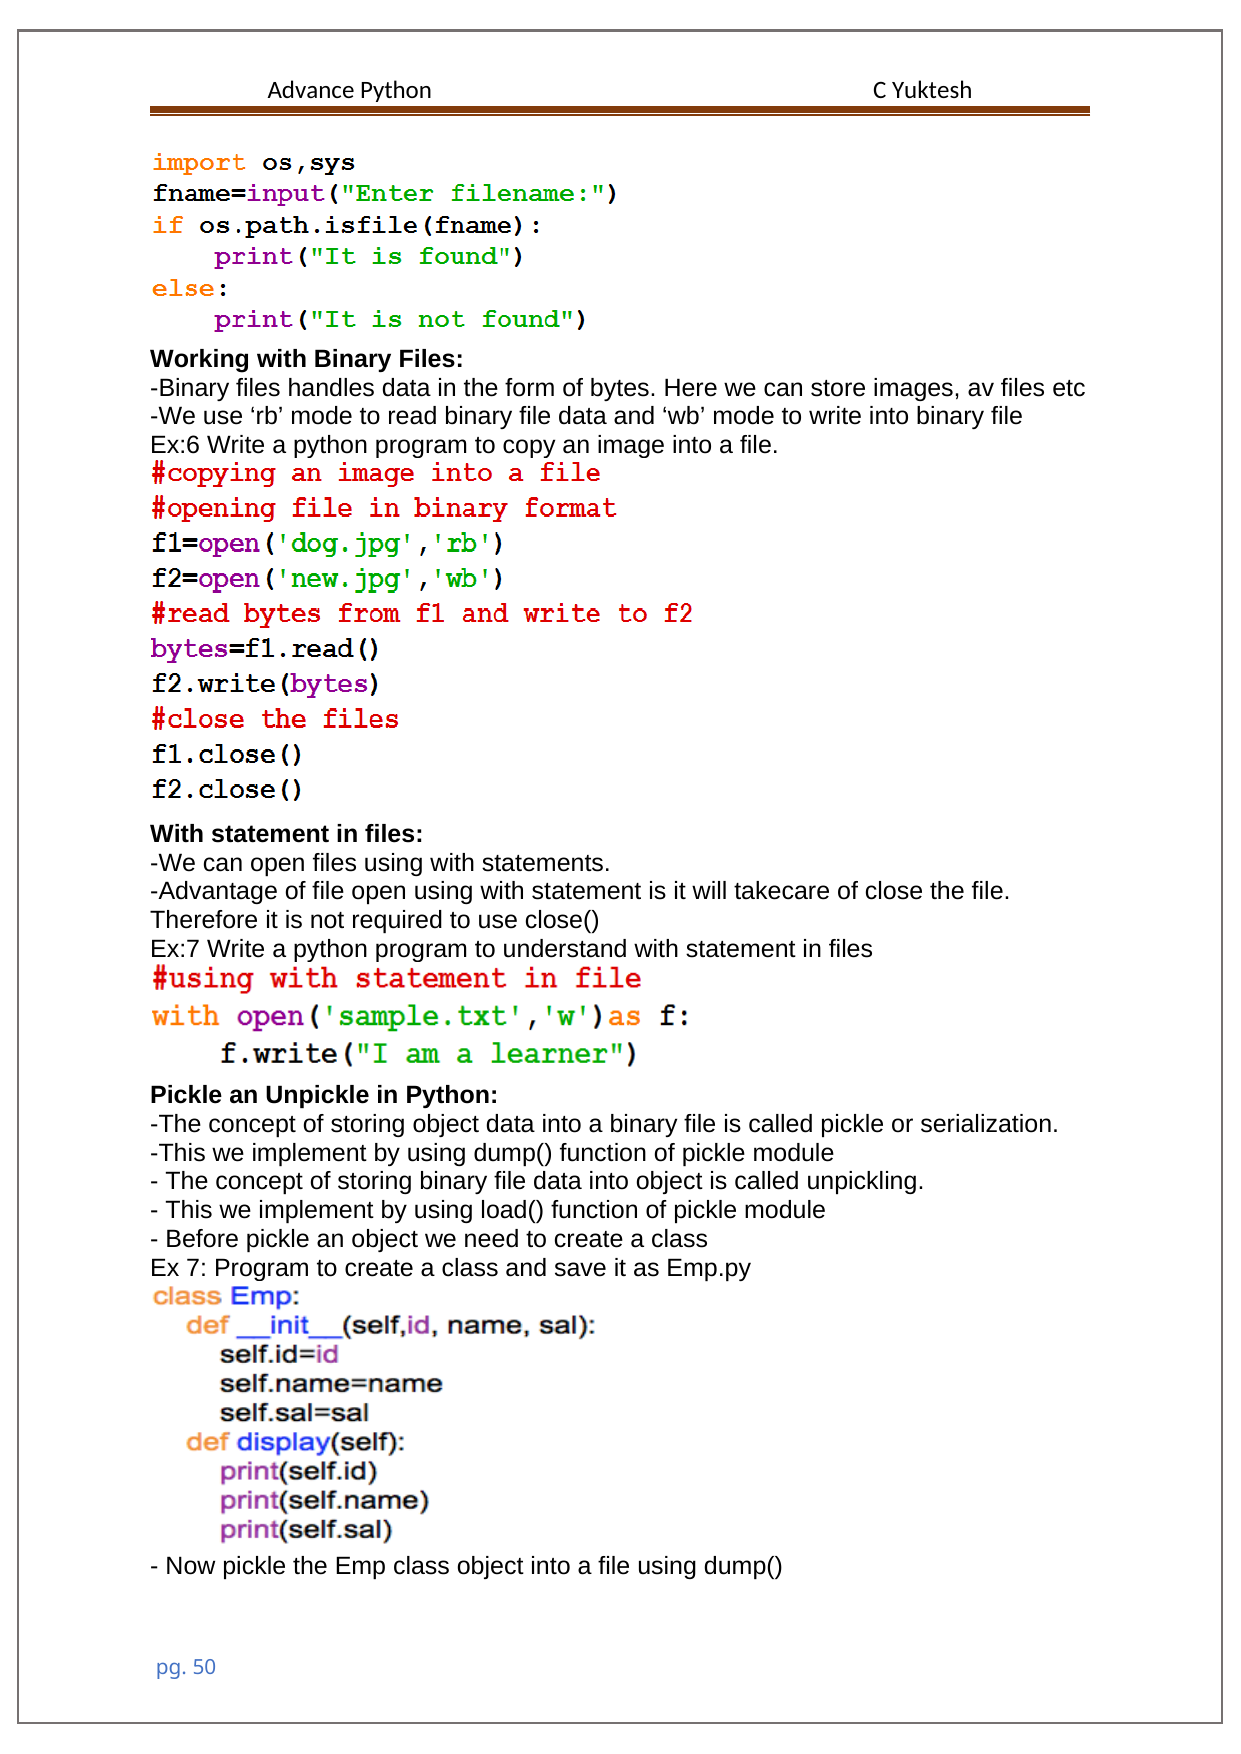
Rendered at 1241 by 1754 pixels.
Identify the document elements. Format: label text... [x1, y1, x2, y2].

text -This we implement by using dump() function of pickle module [150, 1137, 1090, 1166]
text With statement in files: [150, 819, 1090, 847]
picture [150, 1281, 628, 1552]
text - The concept of storing binary file data into object is called unpickling. [150, 1166, 1090, 1195]
text -Advantage of file open using with statement is it will takecare of close the file. Therefore it is not required to use close() [150, 876, 1090, 934]
text -We use ‘rb’ mode to read binary file data and ‘wb’ mode to write into binary file [150, 401, 1090, 430]
text Ex 7: Program to create a class and save it as Emp.py [150, 1252, 1090, 1281]
text -The concept of storing object data into a binary file is called pickle or serialization. [150, 1109, 1090, 1137]
text - This we implement by using load() function of pickle module [150, 1195, 1090, 1224]
text - Now pickle the Emp class object into a file using dump() [150, 1551, 1090, 1580]
text Ex:6 Write a python program to copy an image into a file. [150, 430, 1090, 459]
text - Before pickle an object we need to create a class [150, 1224, 1090, 1252]
text Ex:7 Write a python program to understand with statement in files [150, 934, 1090, 962]
text -Binary files handles data in the form of bytes. Here we can store images, av files etc [150, 372, 1090, 401]
text -We can open files using with statements. [150, 847, 1090, 876]
text Pickle an Unpickle in Python: [150, 1080, 1090, 1109]
text Working with Binary Files: [150, 344, 1090, 372]
picture [150, 150, 634, 344]
picture [150, 458, 715, 819]
picture [150, 962, 699, 1080]
